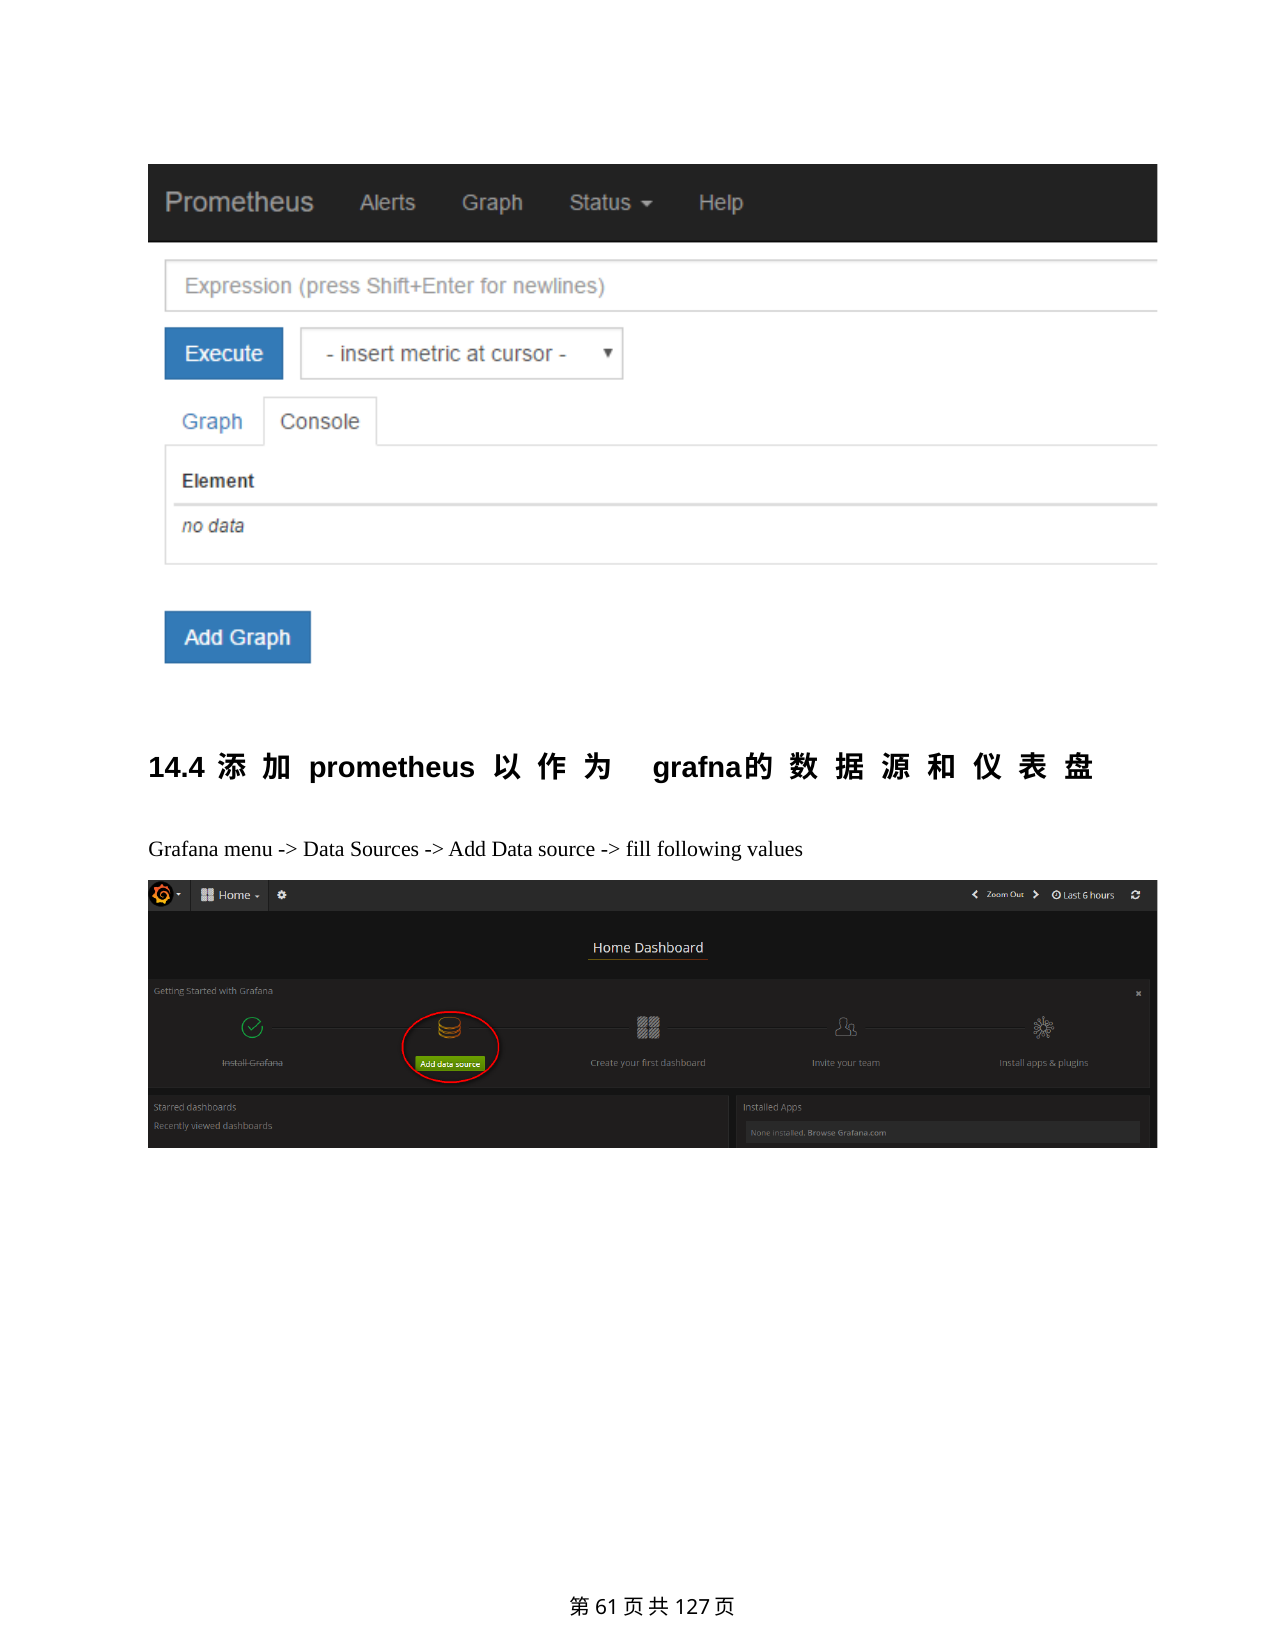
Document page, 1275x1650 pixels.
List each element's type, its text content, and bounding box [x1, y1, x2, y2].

text Grafana menu -> Data Sources -> Add Data source -> fill following values [148, 830, 1156, 867]
picture [148, 880, 1158, 1148]
picture [148, 164, 1158, 676]
subtitle 添加prometheus 以作为 grafna的数据源和仪表盘 [148, 727, 1156, 802]
